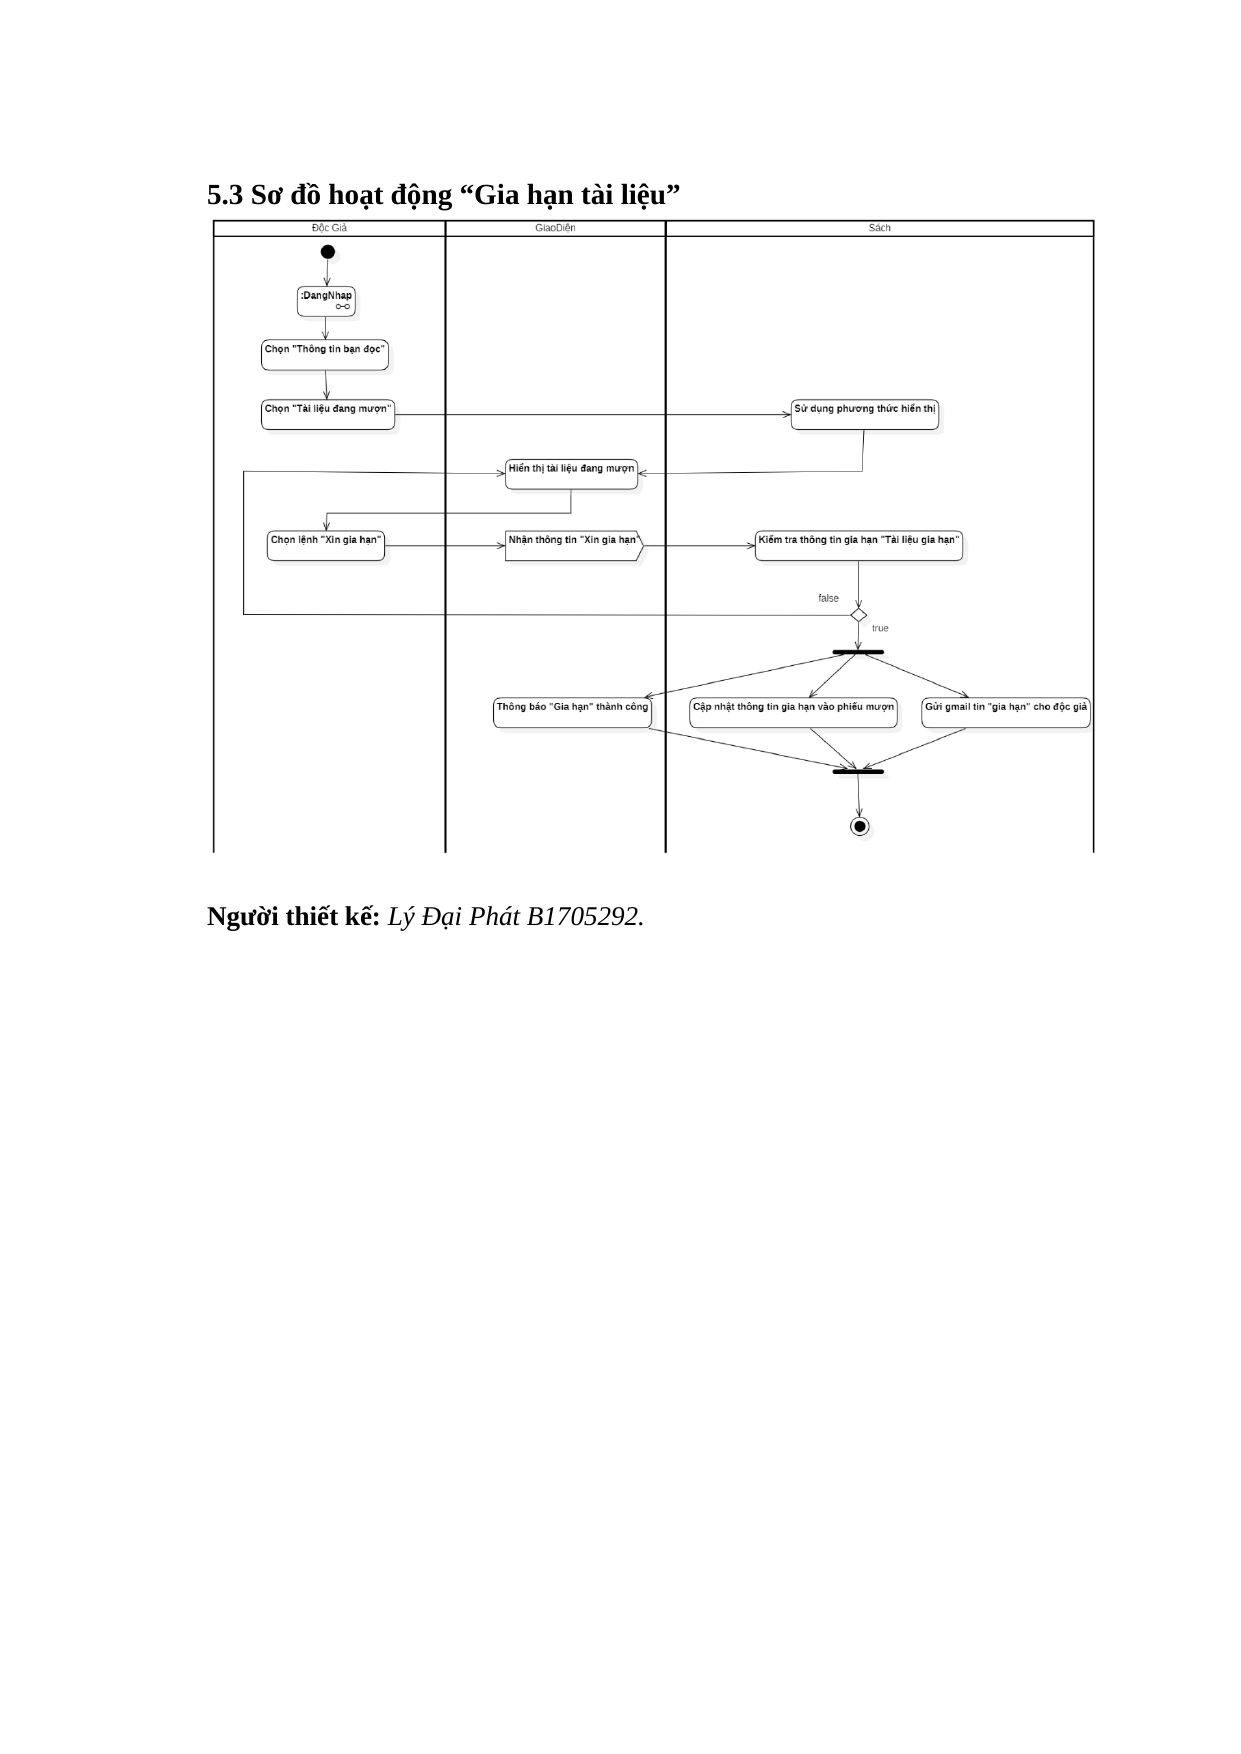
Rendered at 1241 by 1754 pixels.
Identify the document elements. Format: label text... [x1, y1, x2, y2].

picture [206, 213, 1123, 882]
subtitle 5.3 Sơ đồ hoạt động “Gia hạn tài liệu” [207, 177, 1122, 211]
text Người thiết kế: Lý Đại Phát B1705292. [207, 900, 1122, 932]
